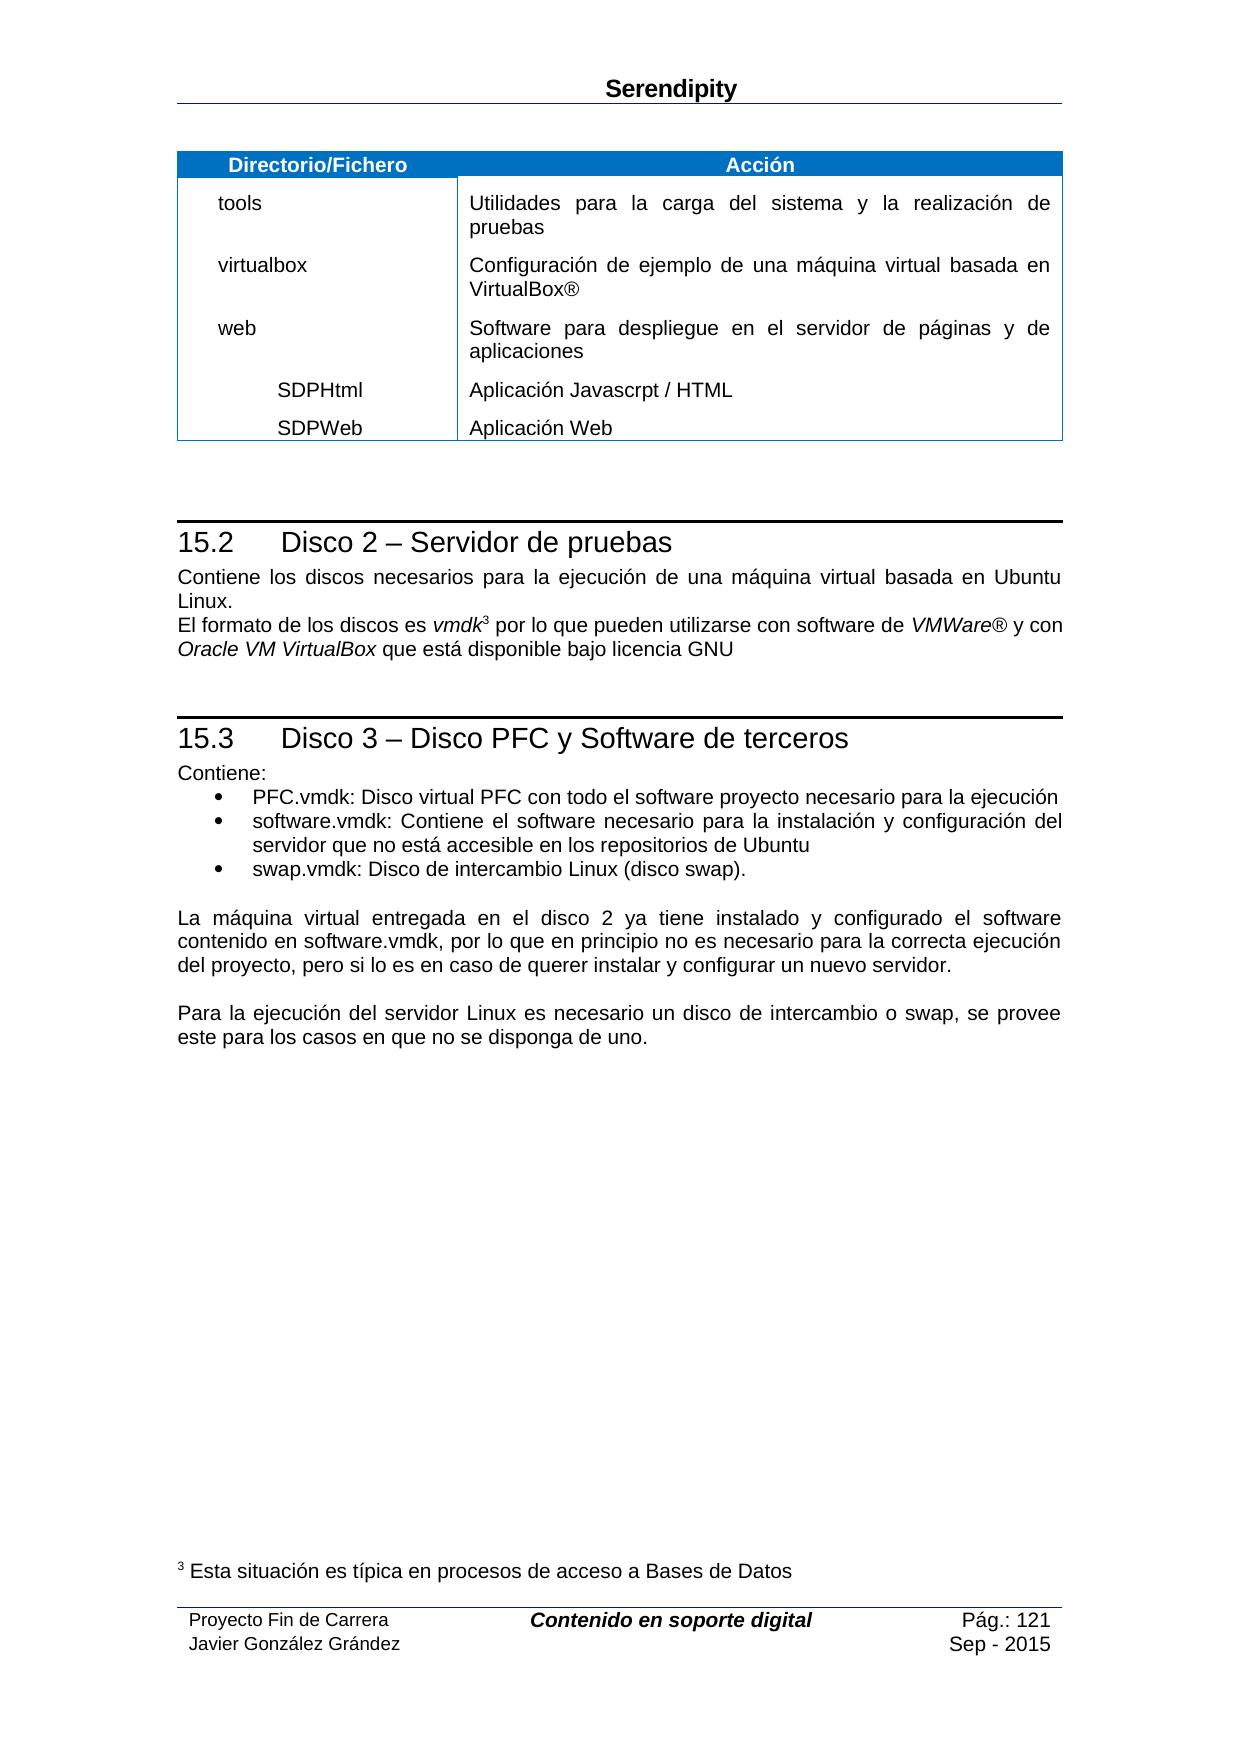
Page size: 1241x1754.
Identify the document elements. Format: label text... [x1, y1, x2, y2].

list swap.vmdk: Disco de intercambio Linux (disco swap). [215, 857, 1063, 881]
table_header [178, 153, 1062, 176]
subtitle Disco 2 – Servidor de pruebas [177, 523, 1063, 559]
text Para la ejecución del servidor Linux es necesario un disco de intercambio o swap, se provee este para los casos en que no se disponga de uno. [177, 1001, 1063, 1049]
text Contiene los discos necesarios para la ejecución de una máquina virtual basada en Ubuntu Linux. [177, 565, 1063, 613]
subtitle Disco 3 – Disco PFC y Software de terceros [177, 719, 1063, 755]
text El formato de los discos es vmdk por lo que pueden utilizarse con software de VMWare® y con Oracle VM VirtualBox que está disponible bajo licencia GNU [177, 613, 1063, 661]
text La máquina virtual entregada en el disco 2 ya tiene instalado y configurado el software contenido en software.vmdk, por lo que en principio no es necesario para la correcta ejecución del proyecto, pero si lo es en caso de querer instalar y configurar un nuevo servidor. [177, 905, 1063, 977]
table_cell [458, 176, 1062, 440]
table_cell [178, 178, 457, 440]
text Contiene: [177, 761, 1063, 785]
list software.vmdk: Contiene el software necesario para la instalación y configuración del servidor que no está accesible en los repositorios de Ubuntu [215, 809, 1063, 857]
list PFC.vmdk: Disco virtual PFC con todo el software proyecto necesario para la ejecución [215, 785, 1063, 809]
